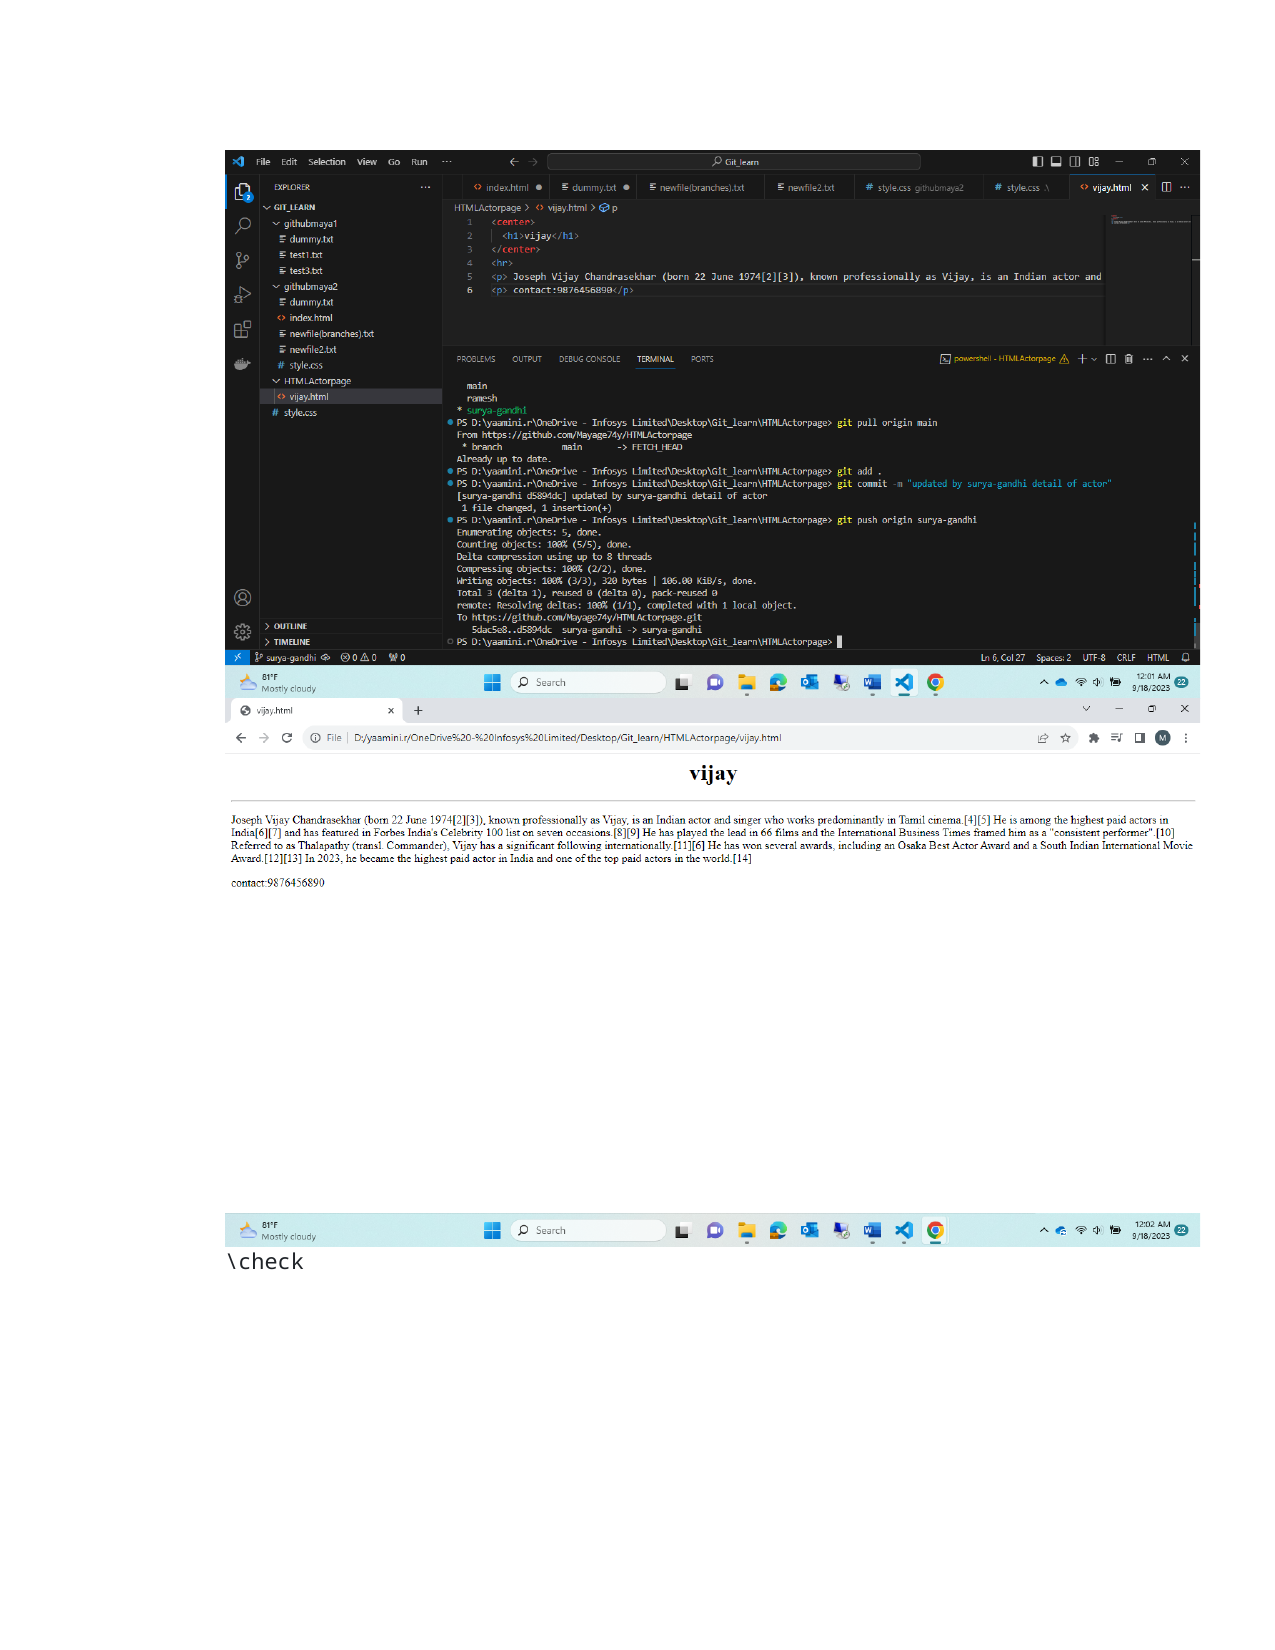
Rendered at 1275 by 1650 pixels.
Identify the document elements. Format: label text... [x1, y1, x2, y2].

picture [225, 150, 1200, 1247]
list \check [225, 1247, 1125, 1276]
